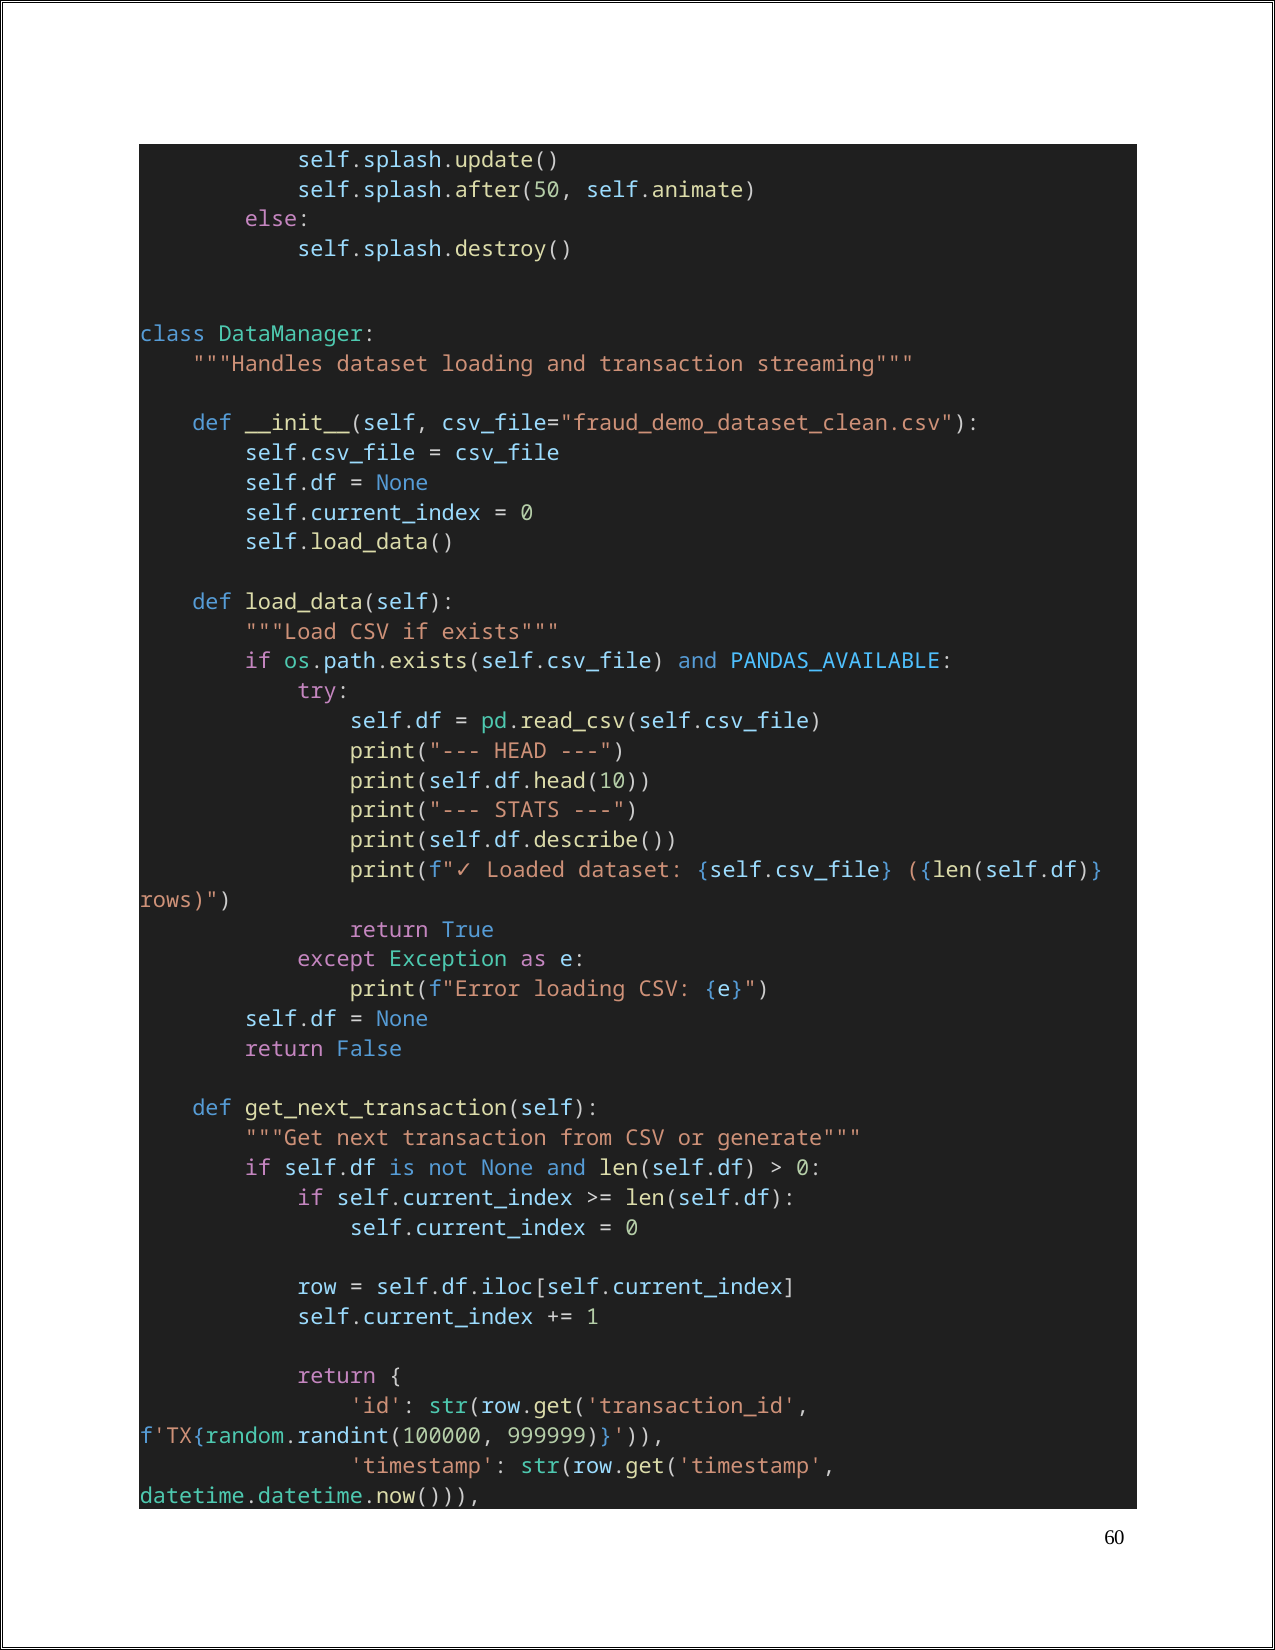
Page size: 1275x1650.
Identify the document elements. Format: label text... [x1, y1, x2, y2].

text self.splash.destroy() [139, 233, 1137, 263]
text self.current_index = 0 [139, 1211, 1137, 1241]
text print(self.df.head(10)) [139, 764, 1137, 794]
text if self.df is not None and len(self.df) > 0: [139, 1152, 1137, 1182]
text def get_next_transaction(self): [139, 1092, 1137, 1122]
text self.splash.after(50, self.animate) [139, 173, 1137, 203]
text class DataManager: [139, 318, 1137, 347]
text """Load CSV if exists""" [139, 616, 1137, 645]
text print("--- STATS ---") [139, 794, 1137, 824]
text if self.current_index >= len(self.df): [139, 1182, 1137, 1211]
text """Get next transaction from CSV or generate""" [139, 1122, 1137, 1152]
text self.df = None [139, 467, 1137, 496]
text 'id': str(row.get('transaction_id', f'TX{random.randint(100000, 999999)}')), [139, 1390, 1137, 1450]
text 'timestamp': str(row.get('timestamp', datetime.datetime.now())), [139, 1450, 1137, 1509]
text print(f"Error loading CSV: {e}") [139, 973, 1137, 1003]
text else: [139, 203, 1137, 233]
text self.current_index = 0 [139, 496, 1137, 526]
text except Exception as e: [139, 943, 1137, 973]
text self.df = None [139, 1003, 1137, 1033]
text def load_data(self): [139, 586, 1137, 616]
text return { [139, 1360, 1137, 1390]
text return False [139, 1033, 1137, 1062]
text self.current_index += 1 [139, 1301, 1137, 1331]
text row = self.df.iloc[self.current_index] [139, 1271, 1137, 1301]
text try: [139, 675, 1137, 705]
text def __init__(self, csv_file="fraud_demo_dataset_clean.csv"): [139, 407, 1137, 437]
text self.load_data() [139, 526, 1137, 556]
text print(self.df.describe()) [139, 824, 1137, 854]
text self.df = pd.read_csv(self.csv_file) [139, 705, 1137, 735]
text self.splash.update() [139, 144, 1137, 173]
text self.csv_file = csv_file [139, 437, 1137, 467]
text if os.path.exists(self.csv_file) and PANDAS_AVAILABLE: [139, 645, 1137, 675]
text print("--- HEAD ---") [139, 735, 1137, 764]
text print(f"✓ Loaded dataset: {self.csv_file} ({len(self.df)} rows)") [139, 854, 1137, 913]
text """Handles dataset loading and transaction streaming""" [139, 347, 1137, 377]
text return True [139, 913, 1137, 943]
